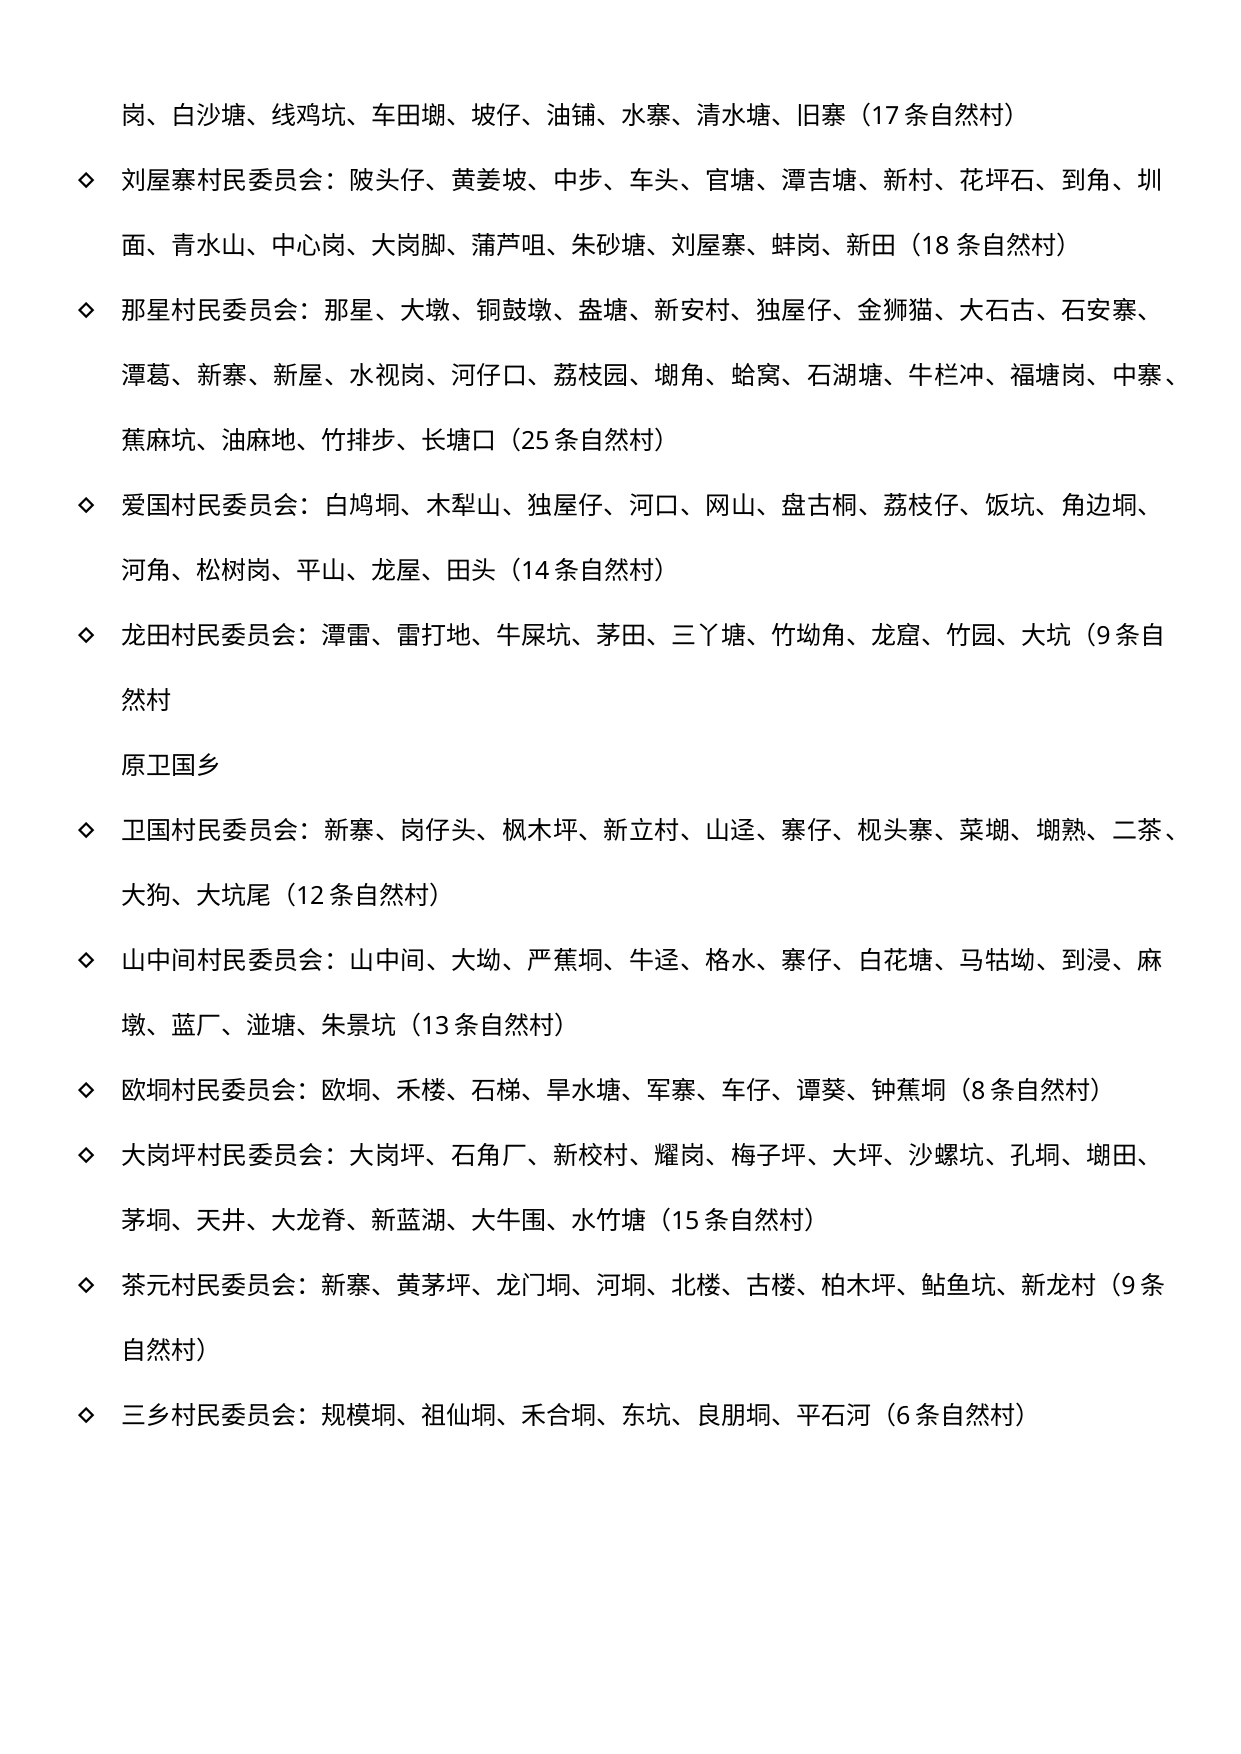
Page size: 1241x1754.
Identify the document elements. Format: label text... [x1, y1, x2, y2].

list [75, 81, 1165, 146]
list 茶元村民委员会：新寨、黄茅坪、龙门垌、河垌、北楼、古楼、柏木坪、鲇鱼坑、新龙村（9条自然村） [75, 1251, 1165, 1381]
list 龙田村民委员会：潭雷、雷打地、牛屎坑、茅田、三丫塘、竹坳角、龙窟、竹园、大坑（9条自然村 [75, 601, 1165, 731]
list 三乡村民委员会：规模垌、祖仙垌、禾合垌、东坑、良朋垌、平石河（6条自然村） [75, 1381, 1165, 1446]
list 刘屋寨村民委员会：陂头仔、黄姜坡、中步、车头、官塘、潭吉塘、新村、花坪石、到角、圳面、青水山、中心岗、大岗脚、蒲芦咀、朱砂塘、刘屋寨、蚌岗、新田（18 条自然村） [75, 146, 1165, 276]
list 山中间村民委员会：山中间、大坳、严蕉垌、牛迳、格水、寨仔、白花塘、马牯坳、到浸、麻墩、蓝厂、湴塘、朱景坑（13条自然村） [75, 926, 1165, 1056]
list 那星村民委员会：那星、大墩、铜鼓墩、盎塘、新安村、独屋仔、金狮猫、大石古、石安寨、潭葛、新寨、新屋、水视岗、河仔口、荔枝园、㙟角、蛤窝、石湖塘、牛栏冲、福塘岗、中寨、蕉麻坑、油麻地、竹排步、长塘口（25条自然村） [75, 276, 1165, 471]
list 原卫国乡 [121, 731, 1165, 796]
list 卫国村民委员会：新寨、岗仔头、枫木坪、新立村、山迳、寨仔、枧头寨、菜㙟、㙟熟、二茶、大狗、大坑尾（12条自然村） [75, 796, 1165, 926]
list 爱国村民委员会：白鸠垌、木犁山、独屋仔、河口、网山、盘古桐、荔枝仔、饭坑、角边垌、河角、松树岗、平山、龙屋、田头（14条自然村） [75, 471, 1165, 601]
list 欧垌村民委员会：欧垌、禾楼、石梯、旱水塘、军寨、车仔、谭葵、钟蕉垌（8条自然村） [75, 1056, 1165, 1121]
list 大岗坪村民委员会：大岗坪、石角厂、新校村、耀岗、梅子坪、大坪、沙螺坑、孔垌、㙟田、茅垌、天井、大龙脊、新蓝湖、大牛围、水竹塘（15条自然村） [75, 1121, 1165, 1251]
